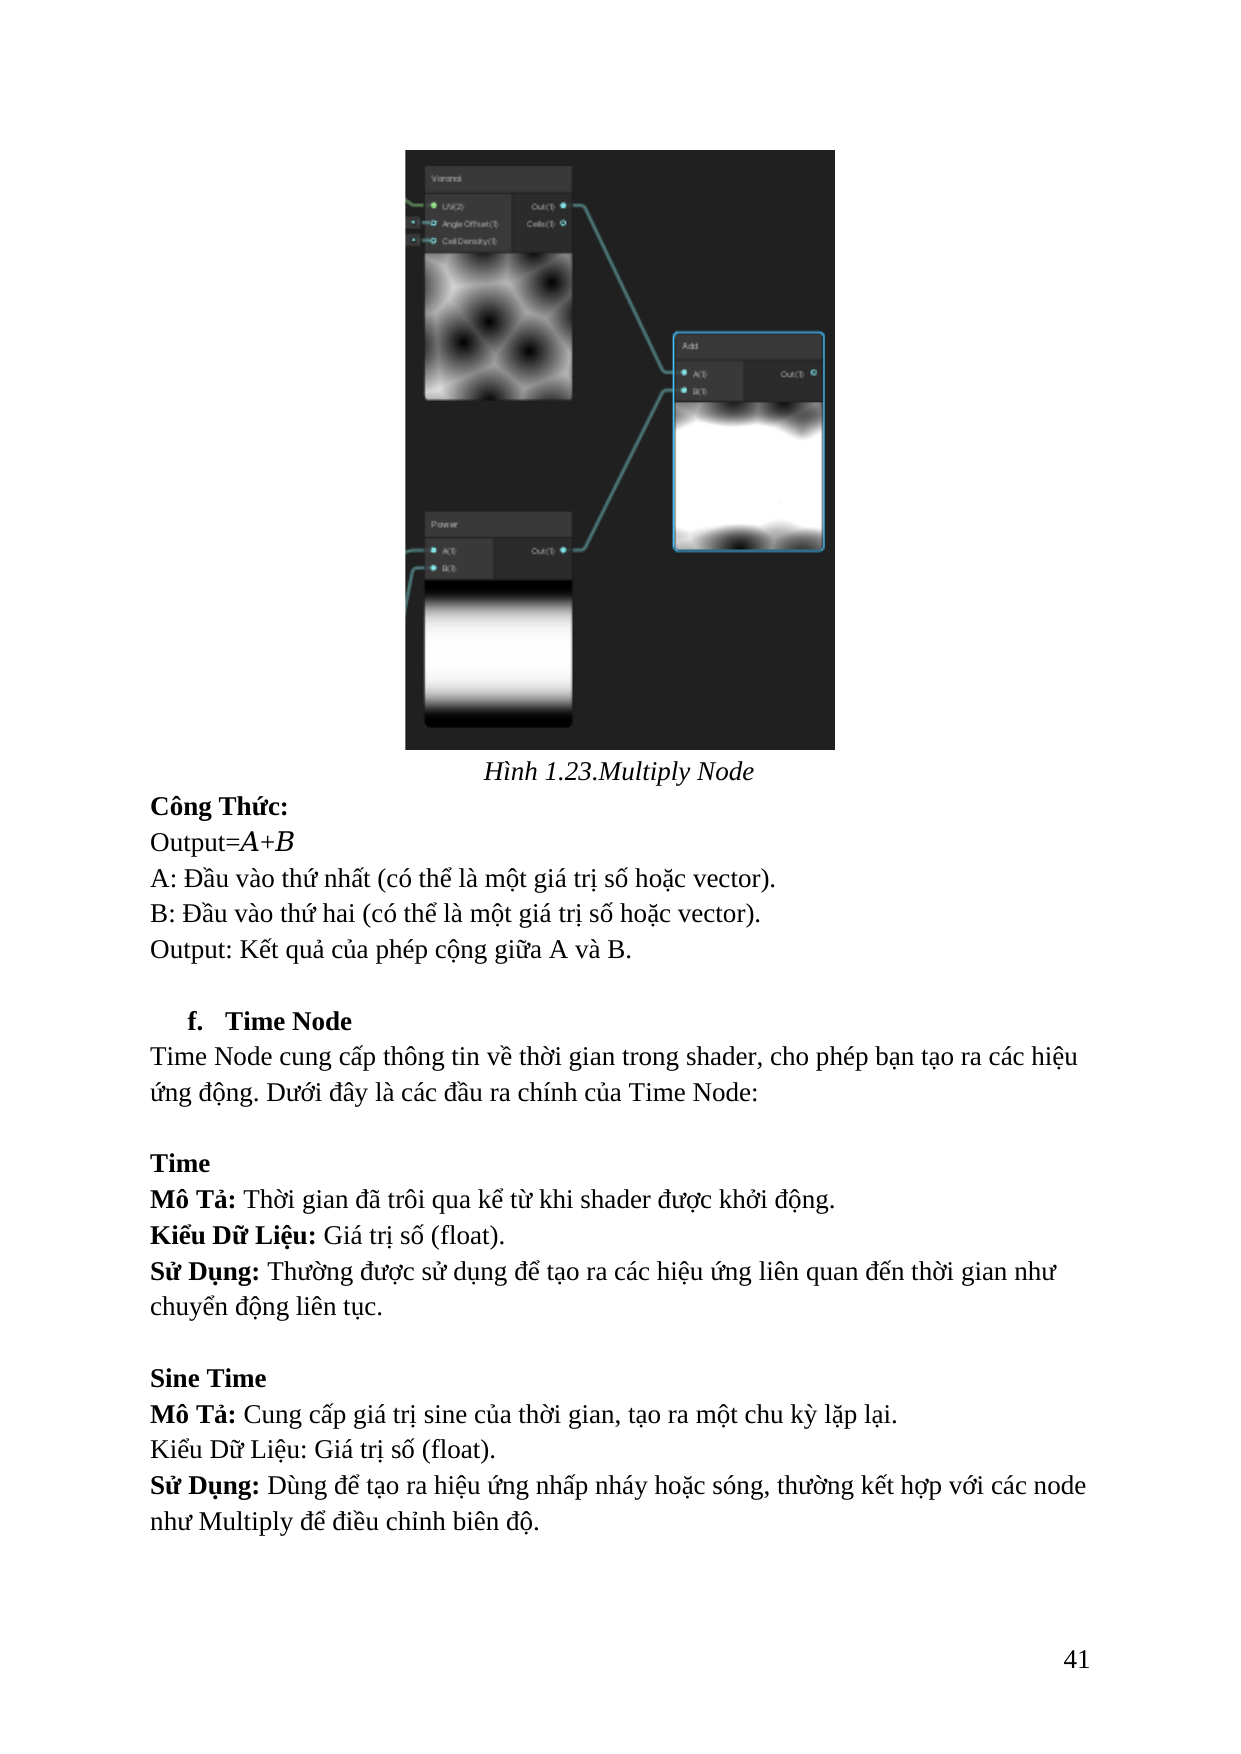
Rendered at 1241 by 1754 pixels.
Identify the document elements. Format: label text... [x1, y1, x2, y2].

text Output: Kết quả của phép cộng giữa A và B. [150, 933, 1090, 964]
subtitle Hình 1.23.Multiply Node [150, 754, 1090, 786]
text B: Đầu vào thứ hai (có thể là một giá trị số hoặc vector). [150, 897, 1090, 929]
text Sử Dụng: Thường được sử dụng để tạo ra các hiệu ứng liên quan đến thời gian như chuyển động liên tục. [150, 1255, 1090, 1322]
text A: Đầu vào thứ nhất (có thể là một giá trị số hoặc vector). [150, 862, 1090, 893]
picture [405, 150, 835, 750]
text Time Node cung cấp thông tin về thời gian trong shader, cho phép bạn tạo ra các hiệu ứng động. Dưới đây là các đầu ra chính của Time Node: [150, 1040, 1090, 1107]
text Công Thức: [150, 790, 1090, 821]
text Time [150, 1148, 1090, 1179]
text Sử Dụng: Dùng để tạo ra hiệu ứng nhấp nháy hoặc sóng, thường kết hợp với các node như Multiply để điều chỉnh biên độ. [150, 1469, 1090, 1536]
text Mô Tả: Cung cấp giá trị sine của thời gian, tạo ra một chu kỳ lặp lại. [150, 1398, 1090, 1429]
text Kiểu Dữ Liệu: Giá trị số (float). [150, 1219, 1090, 1250]
text Sine Time [150, 1362, 1090, 1393]
text Output=𝐴+𝐵 [150, 826, 1090, 857]
text Mô Tả: Thời gian đã trôi qua kể từ khi shader được khởi động. [150, 1183, 1090, 1214]
list Time Node [187, 1005, 1090, 1036]
text Kiểu Dữ Liệu: Giá trị số (float). [150, 1433, 1090, 1464]
